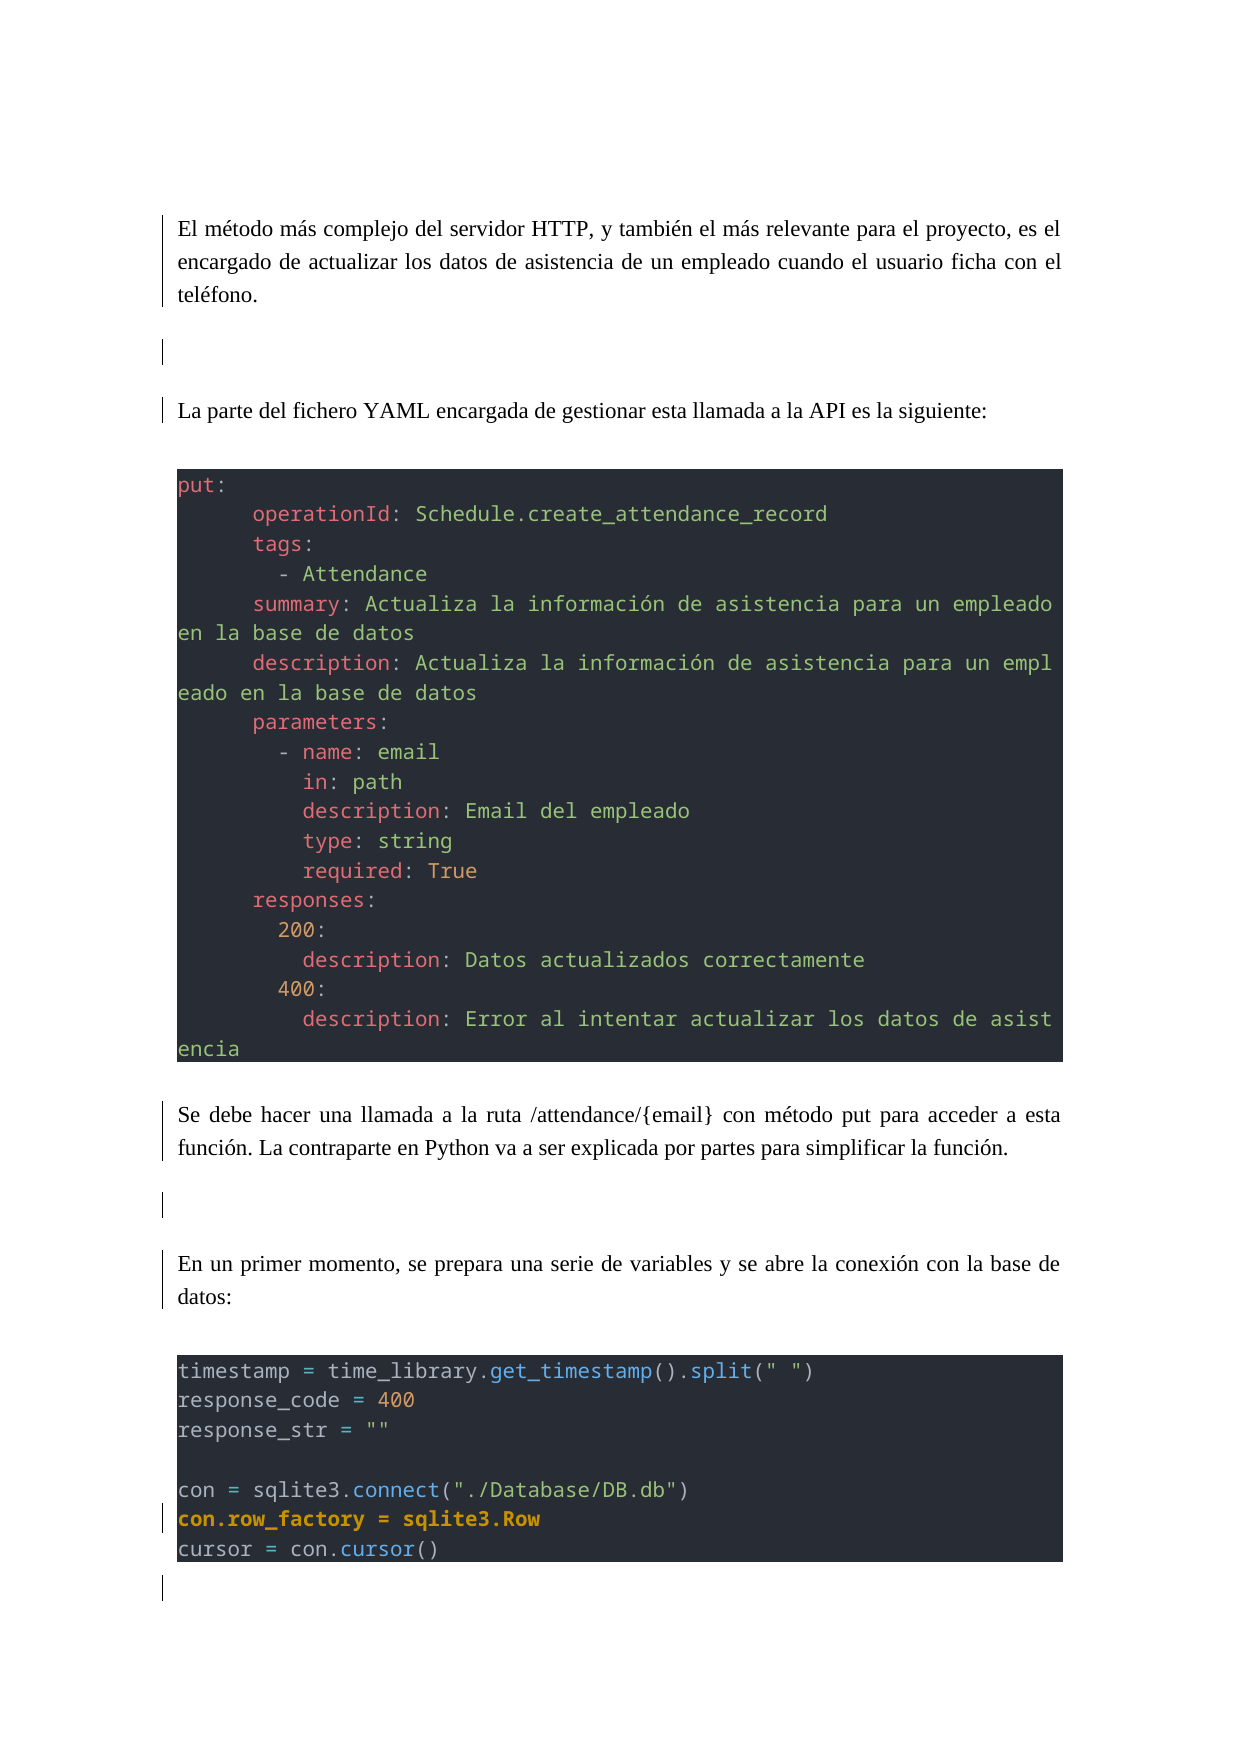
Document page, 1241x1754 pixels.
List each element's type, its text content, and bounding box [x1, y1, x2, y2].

text operationId: Schedule.create_attendance_record [177, 498, 1063, 528]
text description: Error al intentar actualizar los datos de asistencia [177, 1003, 1063, 1062]
text responses: [177, 884, 1063, 914]
text 200: [177, 914, 1063, 944]
text timestamp = time_library.get_timestamp().split(" ") [177, 1355, 1063, 1384]
text La parte del fichero YAML encargada de gestionar esta llamada a la API es la siguiente: [177, 397, 1063, 423]
text description: Email del empleado [177, 795, 1063, 825]
text put: [177, 469, 1063, 498]
text summary: Actualiza la información de asistencia para un empleado en la base de datos [177, 587, 1063, 647]
text cursor = con.cursor() [177, 1533, 1063, 1562]
text con.row_factory = sqlite3.Row [177, 1503, 1063, 1533]
text description: Actualiza la información de asistencia para un empleado en la base de datos [177, 647, 1063, 706]
text 400: [177, 973, 1063, 1003]
text parameters: [177, 706, 1063, 736]
text required: True [177, 854, 1063, 884]
text En un primer momento, se prepara una serie de variables y se abre la conexión con la base de datos: [177, 1250, 1063, 1309]
text - name: email [177, 736, 1063, 766]
text description: Datos actualizados correctamente [177, 944, 1063, 973]
text - Attendance [177, 558, 1063, 587]
text in: path [177, 766, 1063, 795]
text response_str = "" [177, 1414, 1063, 1444]
text type: string [177, 825, 1063, 854]
text response_code = 400 [177, 1384, 1063, 1414]
text Se debe hacer una llamada a la ruta /attendance/{email} con método put para acceder a esta función. La contraparte en Python va a ser explicada por partes para simplificar la función. [177, 1101, 1063, 1161]
text con = sqlite3.connect("./Database/DB.db") [177, 1473, 1063, 1503]
text El método más complejo del servidor HTTP, y también el más relevante para el proyecto, es el encargado de actualizar los datos de asistencia de un empleado cuando el usuario ficha con el teléfono. [177, 215, 1063, 307]
text tags: [177, 528, 1063, 558]
